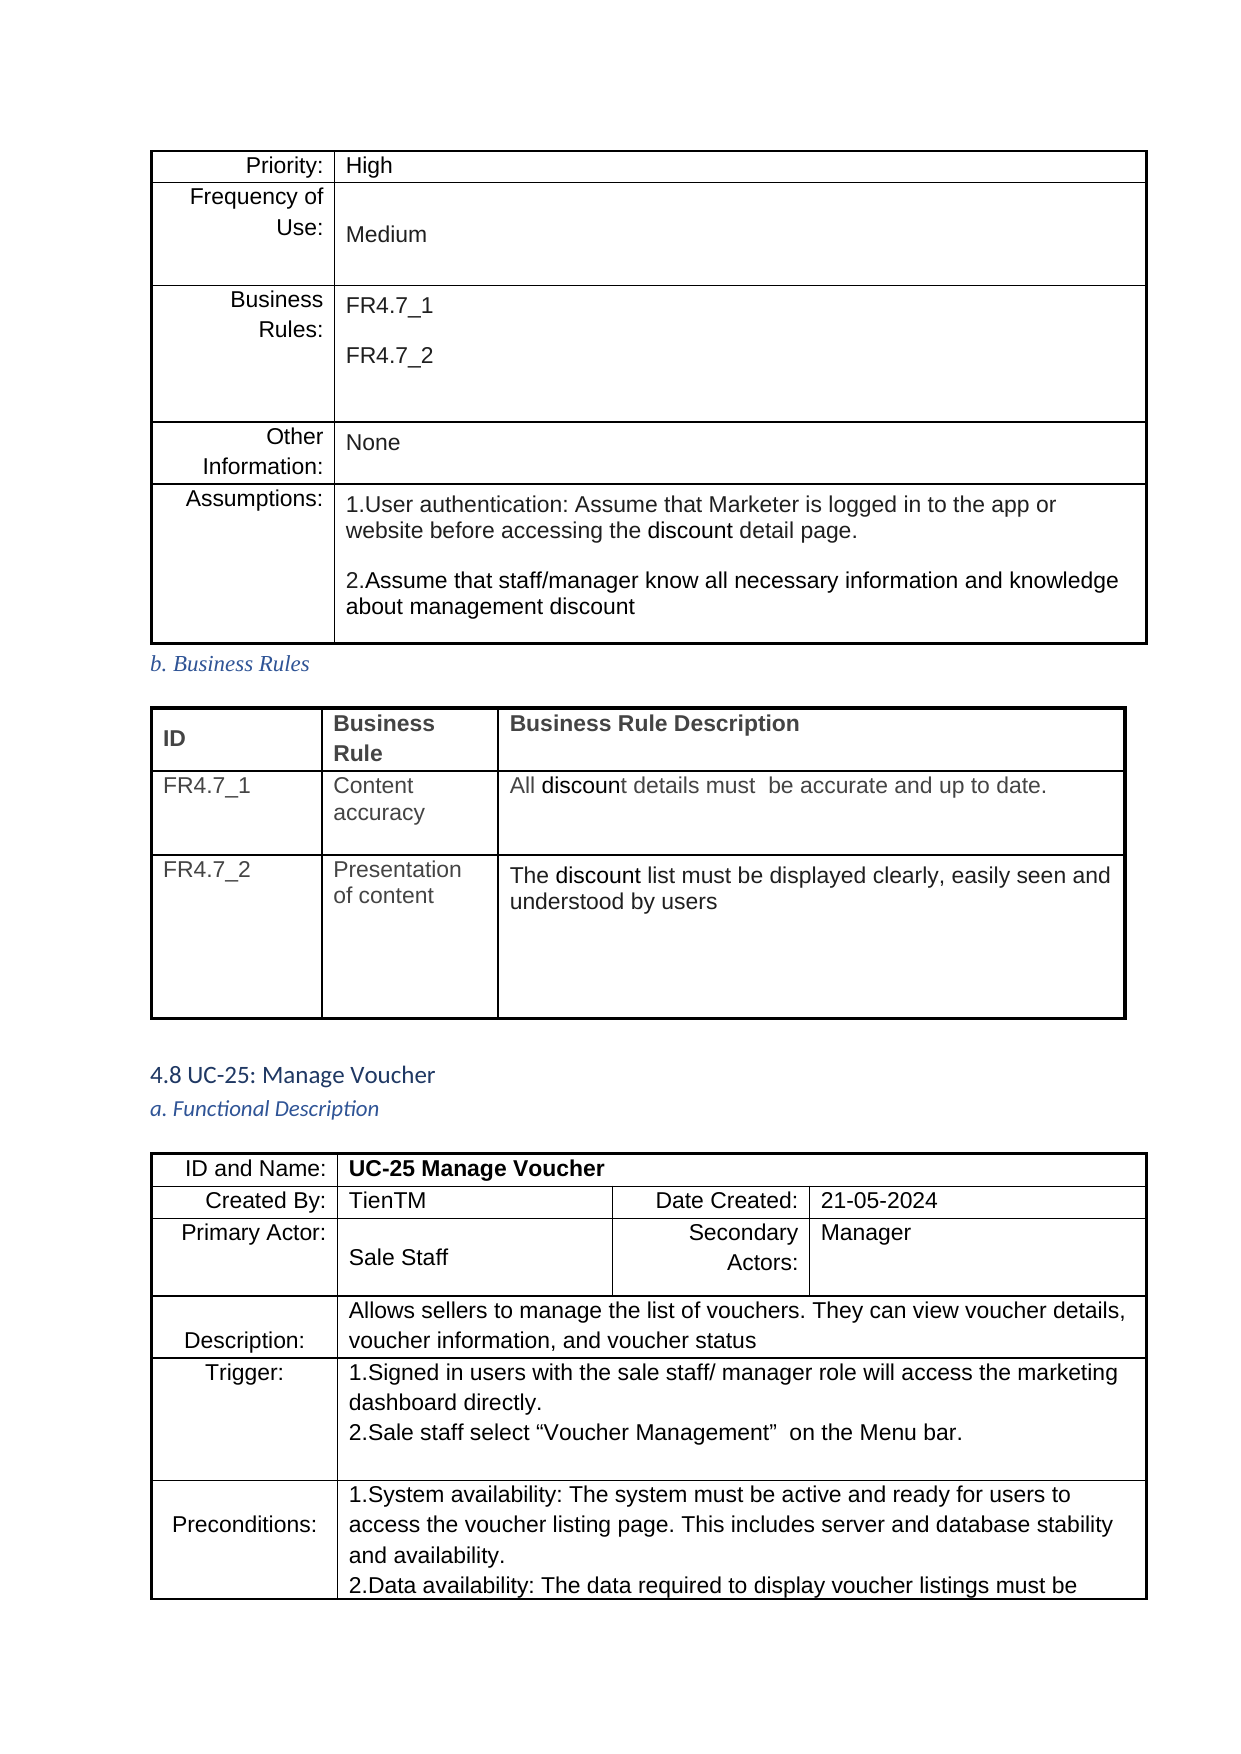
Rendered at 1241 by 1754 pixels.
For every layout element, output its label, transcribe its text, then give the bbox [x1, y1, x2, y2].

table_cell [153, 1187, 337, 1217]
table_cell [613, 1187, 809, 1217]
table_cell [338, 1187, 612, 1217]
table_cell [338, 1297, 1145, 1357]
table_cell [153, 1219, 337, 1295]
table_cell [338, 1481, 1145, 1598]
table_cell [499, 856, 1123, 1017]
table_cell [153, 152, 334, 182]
subtitle b. Business Rules [150, 649, 1090, 676]
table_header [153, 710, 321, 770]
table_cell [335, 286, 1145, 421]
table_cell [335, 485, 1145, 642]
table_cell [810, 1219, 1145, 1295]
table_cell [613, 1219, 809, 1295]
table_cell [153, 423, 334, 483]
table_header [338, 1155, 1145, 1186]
subtitle 4.8 UC-25: Manage Voucher [150, 1059, 1090, 1089]
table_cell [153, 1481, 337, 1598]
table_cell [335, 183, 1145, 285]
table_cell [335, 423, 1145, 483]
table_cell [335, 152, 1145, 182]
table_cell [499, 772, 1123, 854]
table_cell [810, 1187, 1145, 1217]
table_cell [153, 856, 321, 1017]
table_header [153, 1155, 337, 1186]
subtitle a. Functional Description [150, 1094, 1090, 1122]
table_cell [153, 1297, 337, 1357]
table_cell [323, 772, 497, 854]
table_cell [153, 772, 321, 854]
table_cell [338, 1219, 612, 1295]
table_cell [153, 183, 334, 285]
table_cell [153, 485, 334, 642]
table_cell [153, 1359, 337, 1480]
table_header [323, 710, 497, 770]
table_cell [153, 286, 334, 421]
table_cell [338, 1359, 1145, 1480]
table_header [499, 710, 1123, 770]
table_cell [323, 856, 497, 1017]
